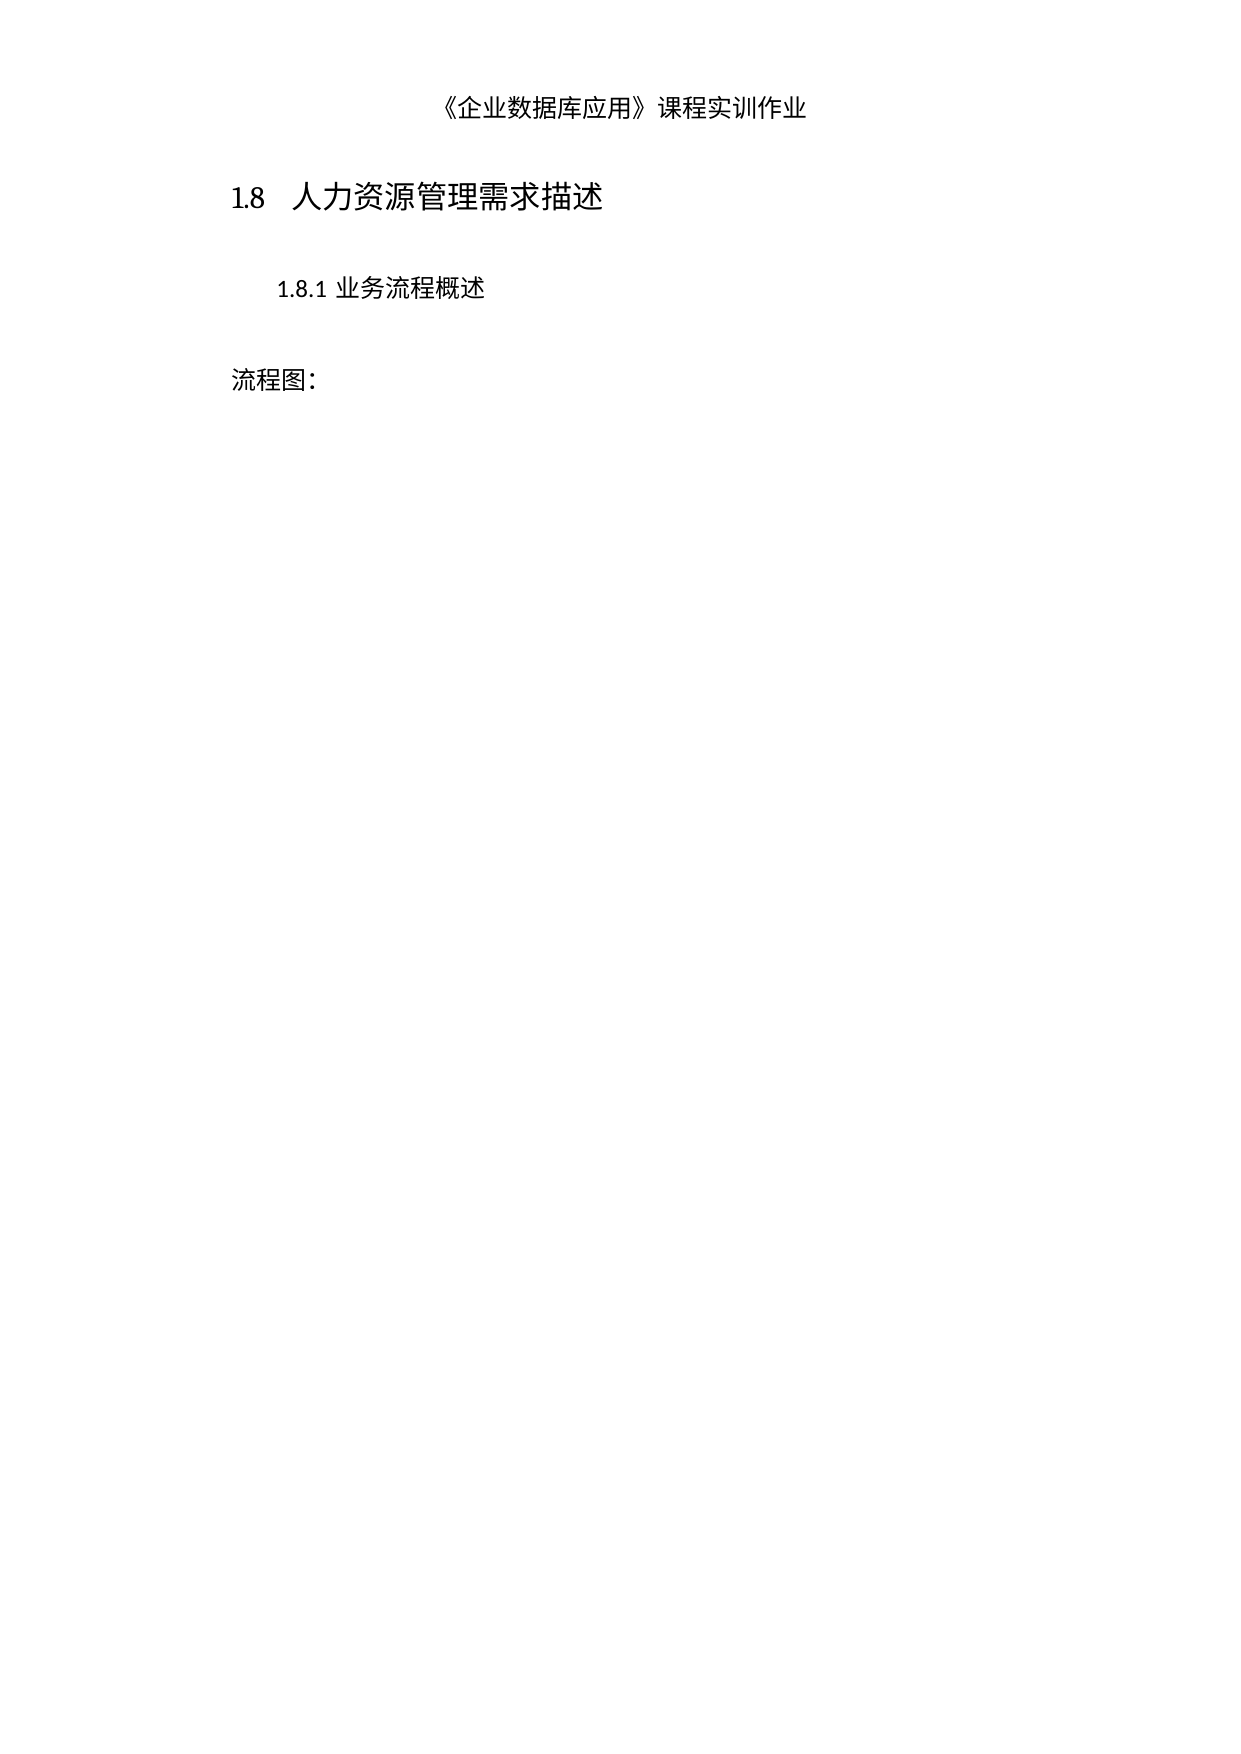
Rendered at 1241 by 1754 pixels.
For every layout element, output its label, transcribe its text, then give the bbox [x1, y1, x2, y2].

text 流程图： [187, 346, 1053, 411]
subtitle 业务流程概述 [276, 254, 1053, 319]
subtitle 人力资源管理需求描述 [232, 162, 1053, 227]
